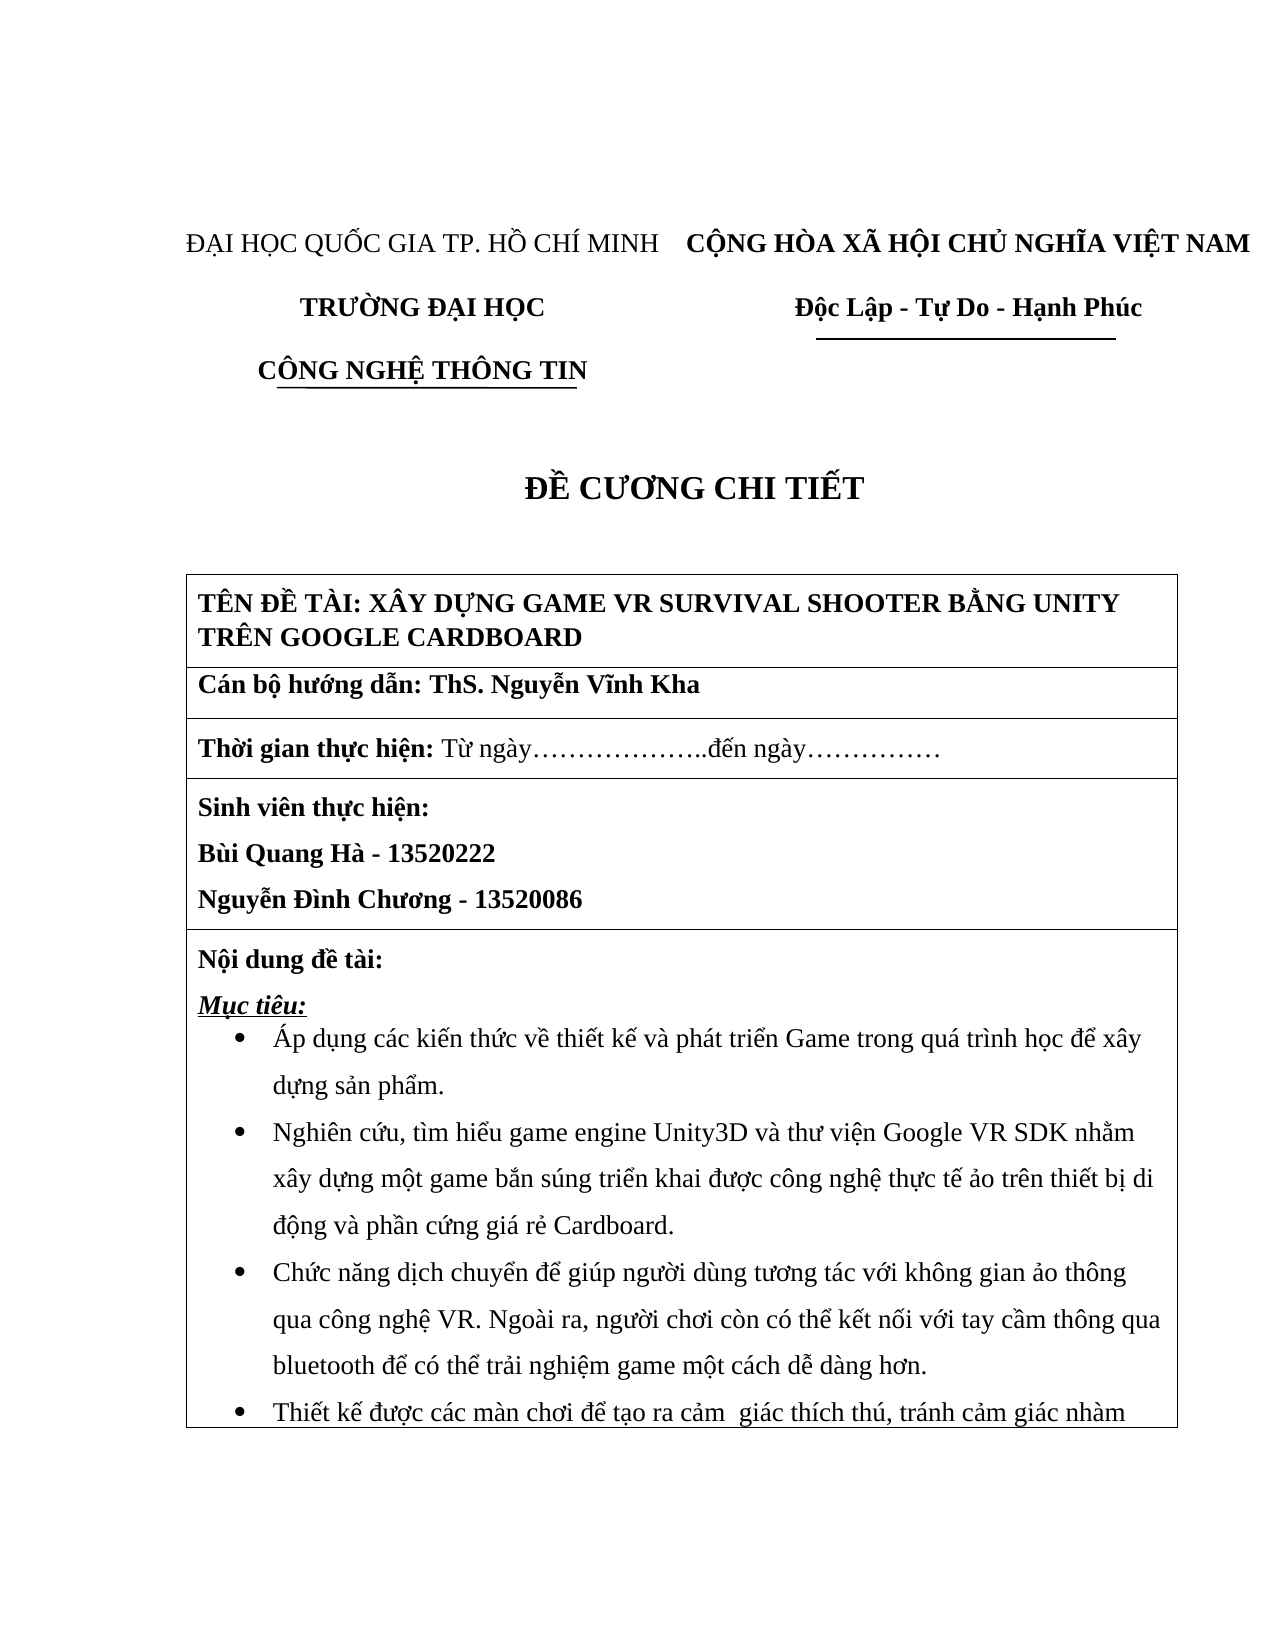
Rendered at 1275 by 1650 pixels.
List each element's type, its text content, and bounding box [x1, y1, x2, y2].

table_cell Thời gian thực hiện: Từ ngày………………..đến ngày…………… [187, 719, 1177, 778]
table_cell Sinh viên thực hiện: Bùi Quang Hà - 13520222 Nguyễn Đình Chương - 13520086 [187, 779, 1177, 929]
subtitle ĐỀ CƯƠNG CHI TIẾT [232, 468, 1157, 507]
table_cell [187, 930, 1177, 1427]
table_header TÊN ĐỀ TÀI: XÂY DỰNG GAME VR SURVIVAL SHOOTER BẰNG UNITY TRÊN GOOGLE CARDBOARD [187, 575, 1177, 667]
table_header ĐẠI HỌC QUỐC GIA TP. HỒ CHÍ MINH TRƯỜNG ĐẠI HỌC CÔNG NGHỆ THÔNG TIN [174, 228, 671, 421]
table_cell Cán bộ hướng dẫn: ThS. Nguyễn Vĩnh Kha [187, 668, 1177, 718]
table_header CỘNG HÒA XÃ HỘI CHỦ NGHĨA VIỆT NAM Độc Lập - Tự Do - Hạnh Phúc [671, 228, 1265, 421]
